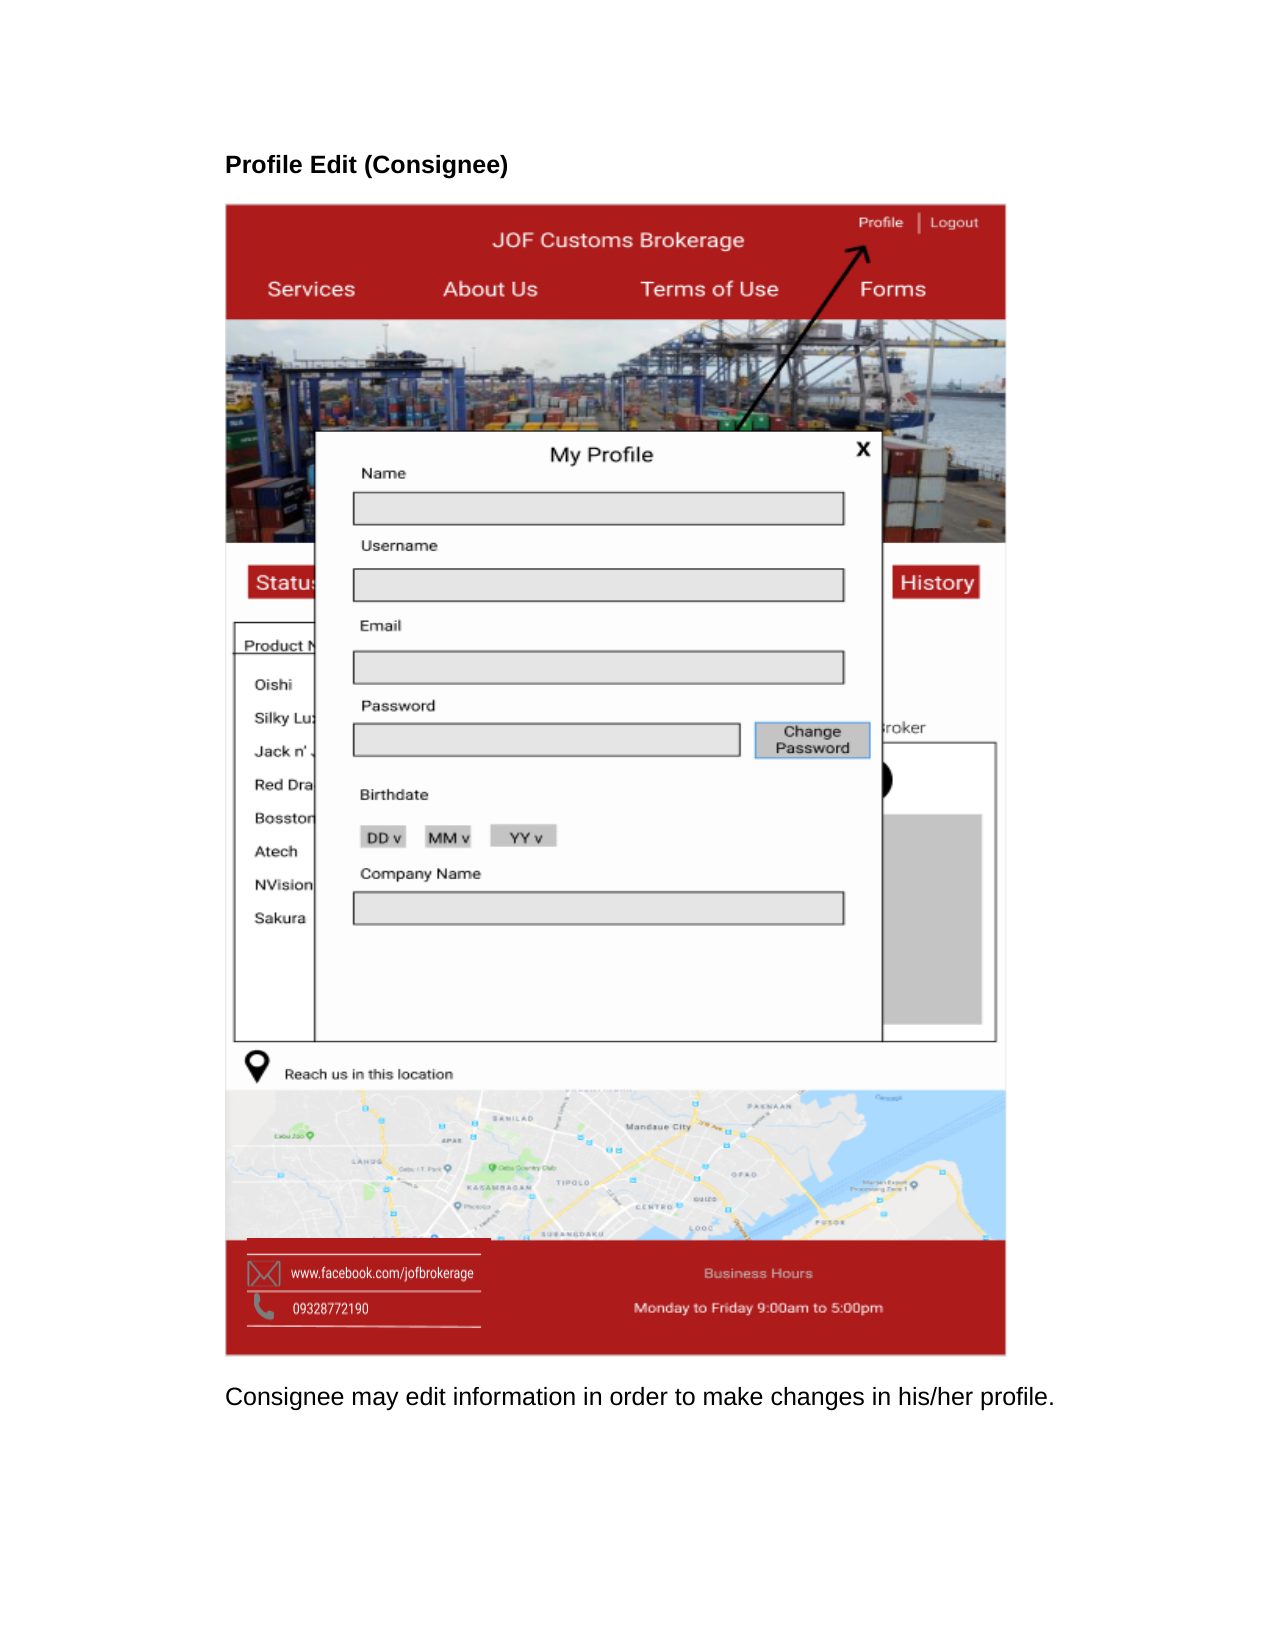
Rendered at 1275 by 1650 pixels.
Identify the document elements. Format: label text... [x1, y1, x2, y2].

picture [225, 203, 1007, 1357]
text Profile Edit (Consignee) [225, 150, 1125, 179]
text Consignee may edit information in order to make changes in his/her profile. [225, 1382, 1125, 1411]
